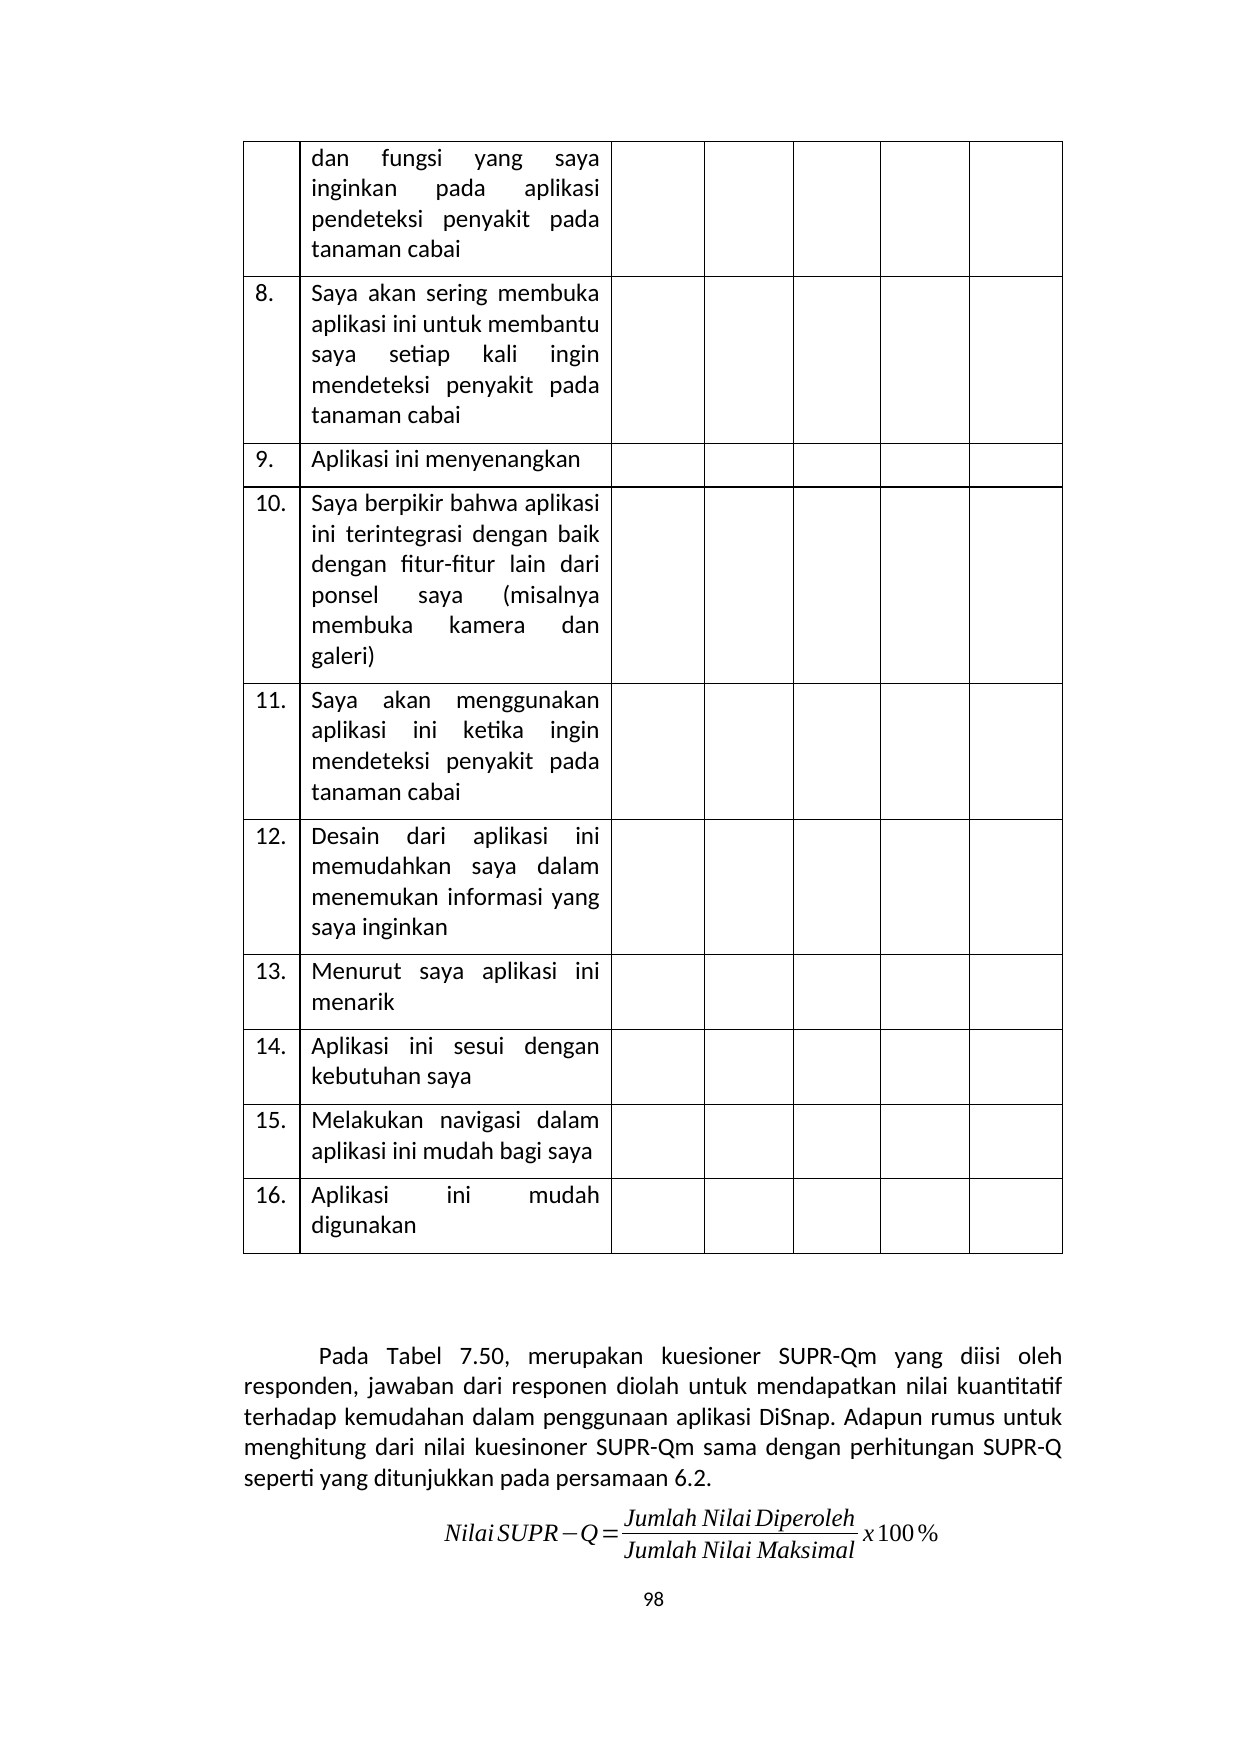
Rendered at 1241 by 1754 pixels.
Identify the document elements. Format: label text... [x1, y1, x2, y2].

table_cell [794, 820, 880, 954]
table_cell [301, 142, 611, 276]
table_cell [794, 277, 880, 442]
table_cell [970, 1030, 1062, 1103]
table_cell [794, 488, 880, 683]
table_cell [794, 1030, 880, 1103]
table_cell [881, 488, 969, 683]
table_cell [881, 142, 969, 276]
table_cell [881, 444, 969, 486]
table_cell [970, 955, 1062, 1029]
table_cell [705, 955, 793, 1029]
table_cell [705, 488, 793, 683]
table_cell 14. [244, 1030, 299, 1103]
table_cell 12. [244, 820, 299, 954]
table_cell [612, 277, 704, 442]
table_cell [612, 955, 704, 1029]
table_cell Saya akan sering membuka aplikasi ini untuk membantu saya setiap kali ingin mendeteksi penyakit pada tanaman cabai [301, 277, 611, 442]
table_cell Melakukan navigasi dalam aplikasi ini mudah bagi saya [301, 1105, 611, 1178]
table_cell 9. [244, 444, 299, 486]
table_cell 16. [244, 1179, 299, 1253]
table_cell [612, 142, 704, 276]
table_cell Aplikasi ini mudah digunakan [301, 1179, 611, 1253]
table_cell [794, 684, 880, 819]
table_cell [881, 684, 969, 819]
table_cell [612, 444, 704, 486]
table_cell [970, 1179, 1062, 1253]
table_cell [970, 142, 1062, 276]
table_cell Saya berpikir bahwa aplikasi ini terintegrasi dengan baik dengan fitur-fitur lain dari ponsel saya (misalnya membuka kamera dan galeri) [301, 488, 611, 683]
table_cell [881, 955, 969, 1029]
table_cell 10. [244, 488, 299, 683]
table_cell [705, 1030, 793, 1103]
table_cell 11. [244, 684, 299, 819]
table_cell [705, 820, 793, 954]
table_cell 13. [244, 955, 299, 1029]
table_cell [612, 1179, 704, 1253]
table_cell [705, 1105, 793, 1178]
table_cell [705, 1179, 793, 1253]
table_cell 8. [244, 277, 299, 442]
table_cell [881, 1030, 969, 1103]
table_cell Saya akan menggunakan aplikasi ini ketika ingin mendeteksi penyakit pada tanaman cabai [301, 684, 611, 819]
table_cell [970, 820, 1062, 954]
table_cell [881, 820, 969, 954]
table_cell [794, 1179, 880, 1253]
table_cell [612, 820, 704, 954]
table_cell [705, 444, 793, 486]
table_cell [794, 444, 880, 486]
table_cell [612, 1105, 704, 1178]
table_cell Aplikasi ini sesui dengan kebutuhan saya [301, 1030, 611, 1103]
table_cell [705, 142, 793, 276]
table_cell [970, 277, 1062, 442]
table_cell [970, 1105, 1062, 1178]
table_cell Aplikasi ini menyenangkan [301, 444, 611, 486]
table_cell [794, 1105, 880, 1178]
table_cell Desain dari aplikasi ini memudahkan saya dalam menemukan informasi yang saya inginkan [301, 820, 611, 954]
table_cell [881, 1105, 969, 1178]
table_cell [970, 444, 1062, 486]
table_cell [970, 488, 1062, 683]
table_cell [881, 1179, 969, 1253]
table_cell [612, 1030, 704, 1103]
table_cell 15. [244, 1105, 299, 1178]
table_cell [612, 684, 704, 819]
table_cell [794, 955, 880, 1029]
table_cell [612, 488, 704, 683]
table_cell Menurut saya aplikasi ini menarik [301, 955, 611, 1029]
table_cell [705, 277, 793, 442]
table_cell [794, 142, 880, 276]
table_cell [705, 684, 793, 819]
table_cell 7. [244, 142, 299, 276]
table_cell [970, 684, 1062, 819]
table_cell [881, 277, 969, 442]
